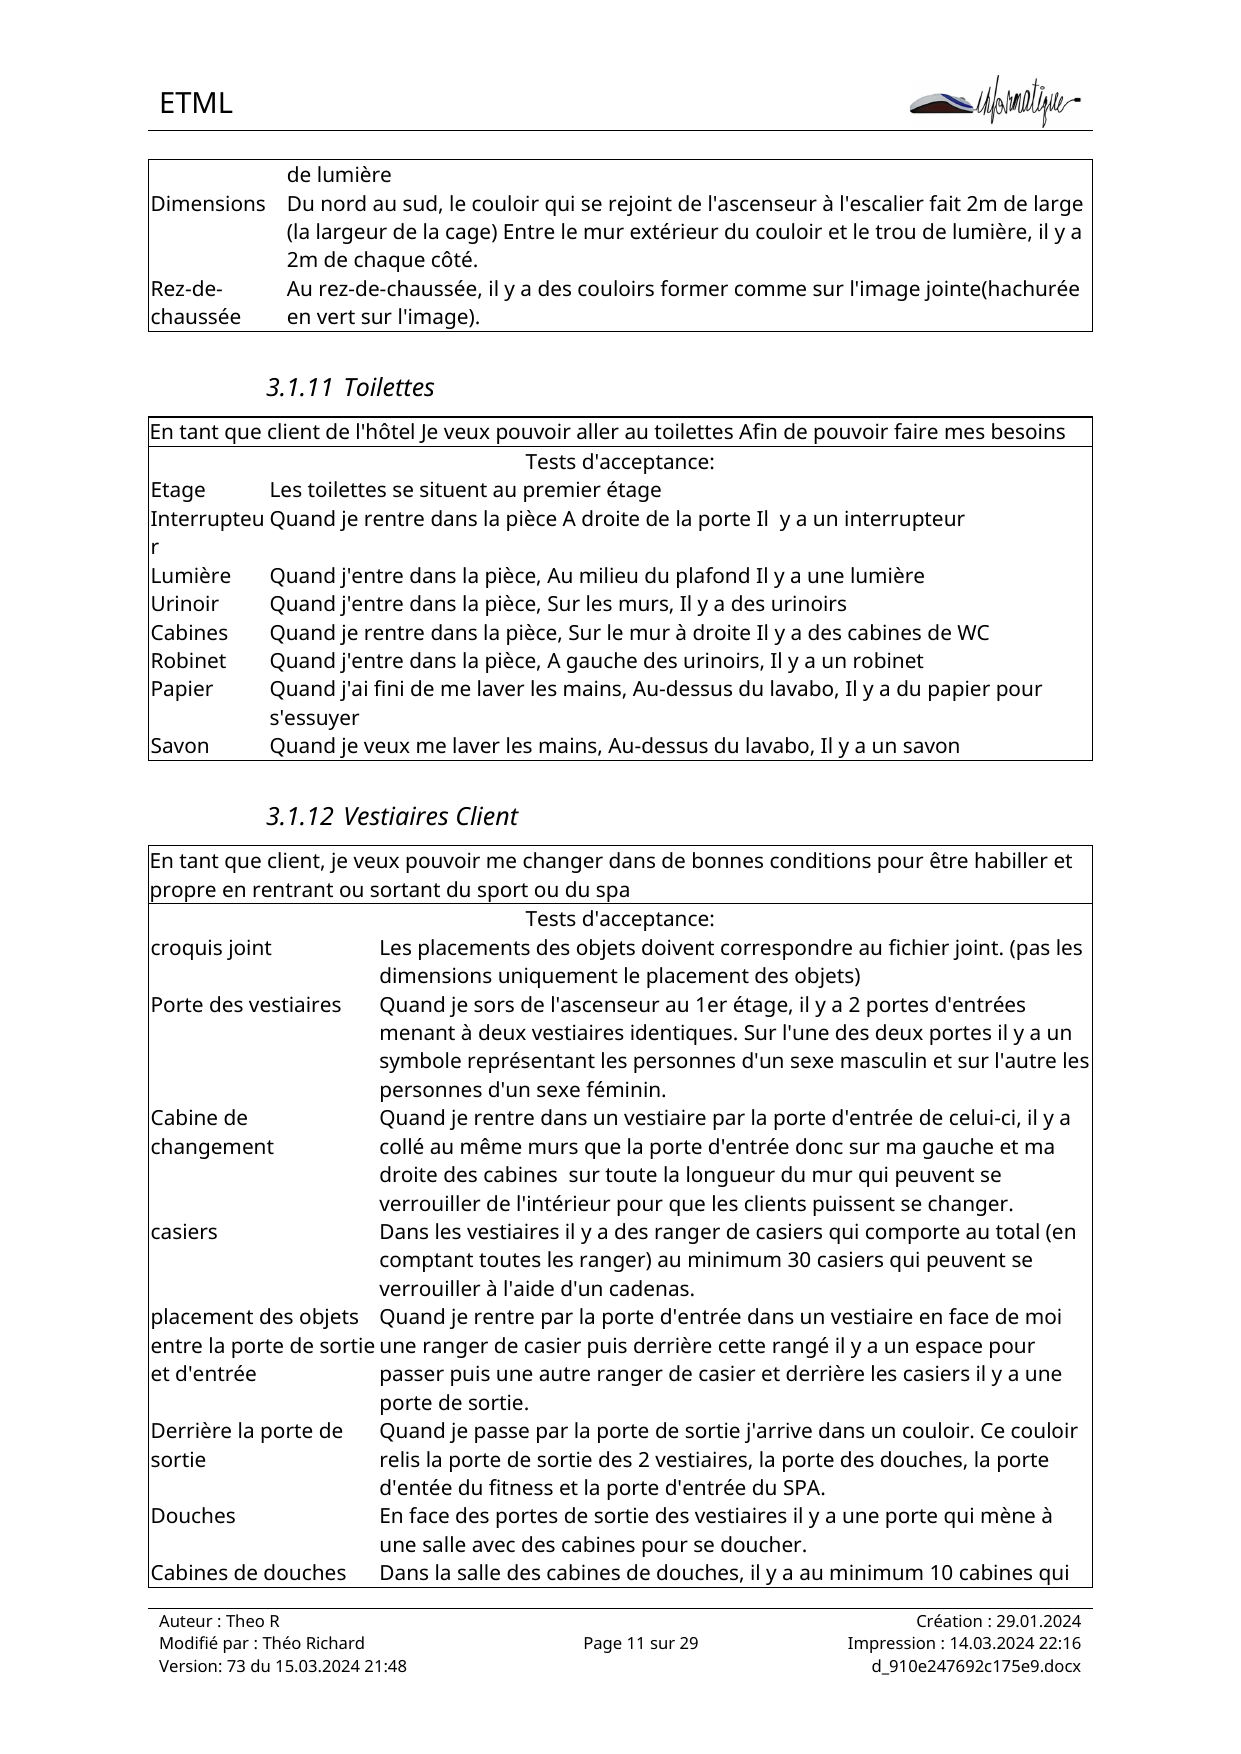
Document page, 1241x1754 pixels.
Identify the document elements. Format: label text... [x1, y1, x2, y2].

subtitle Toilettes [266, 370, 1092, 404]
table_cell Tests d'acceptance: [149, 160, 1092, 331]
table_cell Tests d'acceptance: [149, 447, 1092, 760]
table_header En tant que client de l'hôtel Je veux pouvoir aller au toilettes Afin de pouvoir faire mes besoins [149, 418, 1092, 446]
subtitle Vestiaires Client [266, 799, 1092, 833]
table_cell Tests d'acceptance: [149, 904, 1092, 1587]
table_header En tant que client, je veux pouvoir me changer dans de bonnes conditions pour être habiller et propre en rentrant ou sortant du sport ou du spa [149, 846, 1092, 903]
picture [909, 75, 1082, 128]
